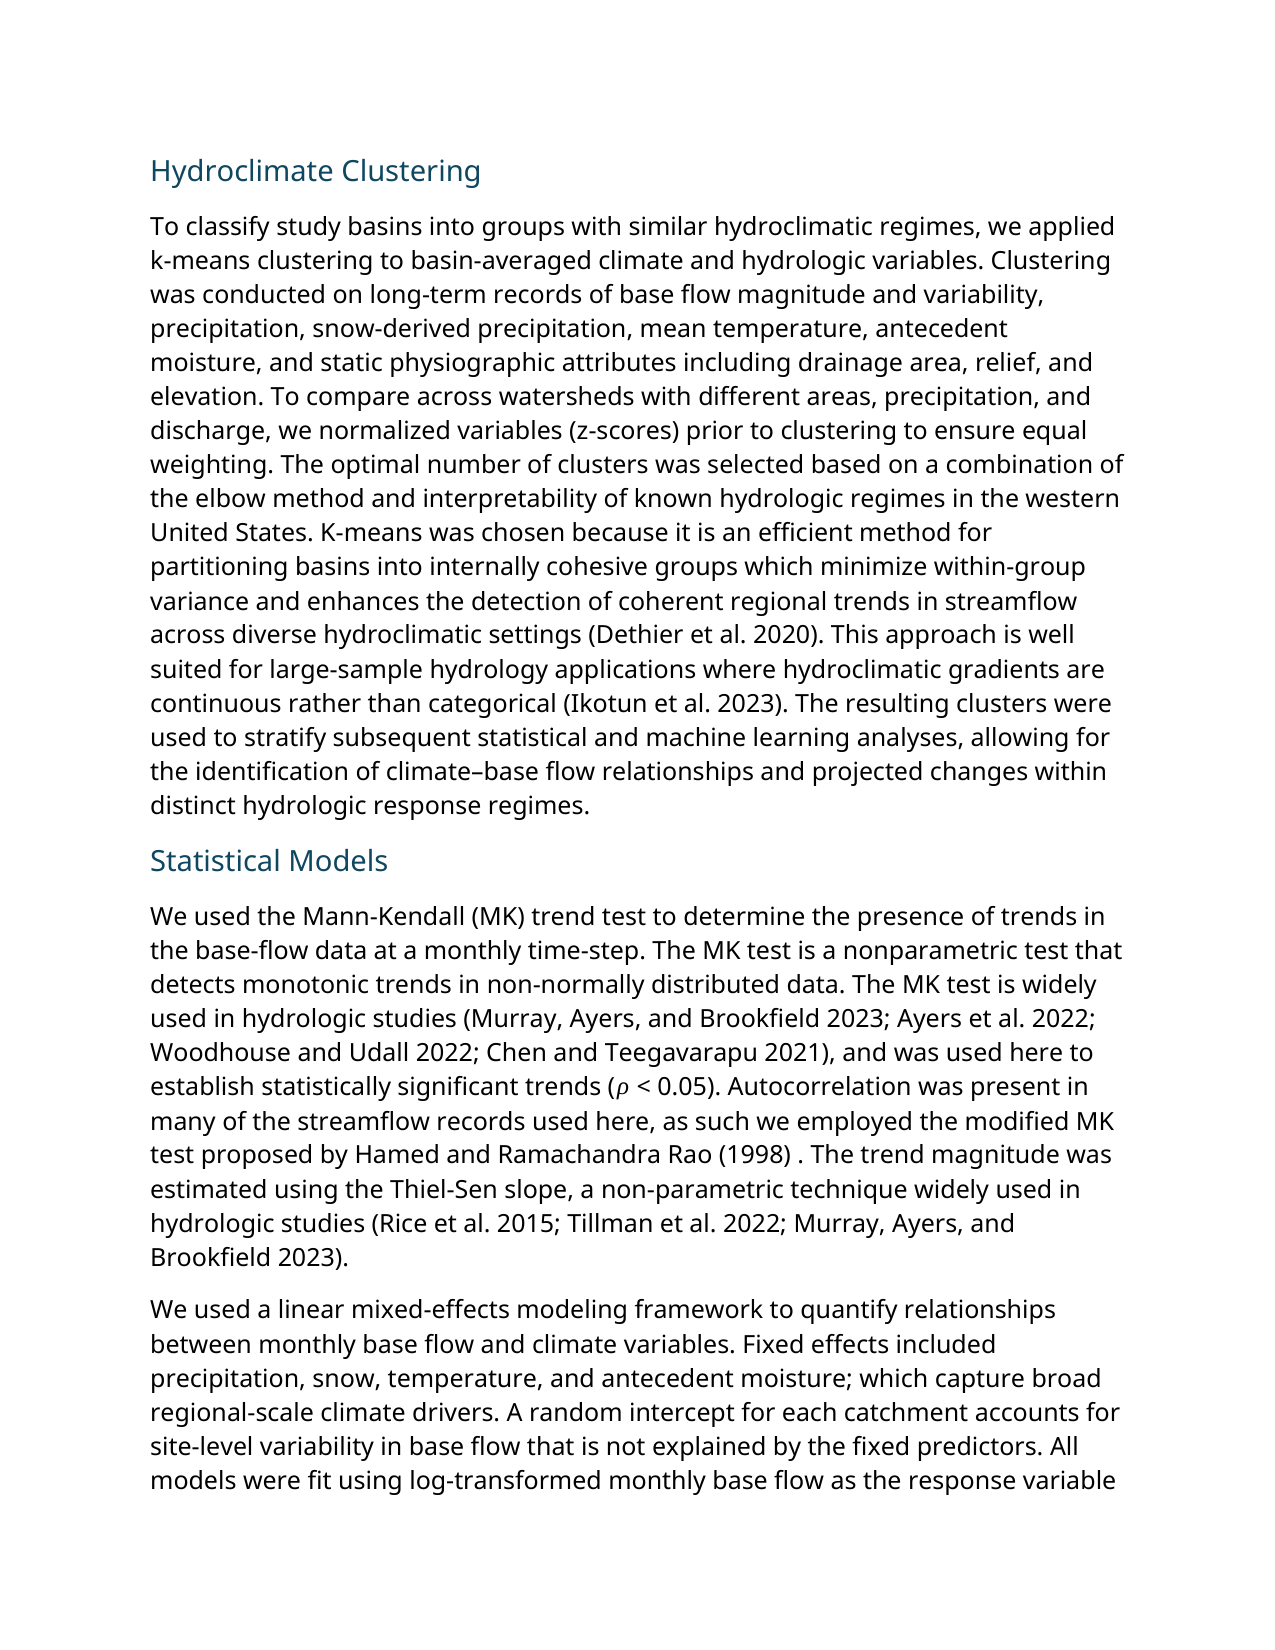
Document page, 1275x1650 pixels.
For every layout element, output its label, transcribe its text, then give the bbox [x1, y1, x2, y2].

subtitle Statistical Models [150, 840, 1125, 880]
text To classify study basins into groups with similar hydroclimatic regimes, we applied k-means clustering to basin-averaged climate and hydrologic variables. Clustering was conducted on long-term records of base flow magnitude and variability, precipitation, snow-derived precipitation, mean temperature, antecedent moisture, and static physiographic attributes including drainage area, relief, and elevation. To compare across watersheds with different areas, precipitation, and discharge, we normalized variables (z-scores) prior to clustering to ensure equal weighting. The optimal number of clusters was selected based on a combination of the elbow method and interpretability of known hydrologic regimes in the western United States. K-means was chosen because it is an efficient method for partitioning basins into internally cohesive groups which minimize within-group variance and enhances the detection of coherent regional trends in streamflow across diverse hydroclimatic settings (Dethier et al. 2020). This approach is well suited for large-sample hydrology applications where hydroclimatic gradients are continuous rather than categorical (Ikotun et al. 2023). The resulting clusters were used to stratify subsequent statistical and machine learning analyses, allowing for the identification of climate–base flow relationships and projected changes within distinct hydrologic response regimes. [150, 208, 1125, 822]
text We used the Mann-Kendall (MK) trend test to determine the presence of trends in the base-flow data at a monthly time-step. The MK test is a nonparametric test that detects monotonic trends in non-normally distributed data. The MK test is widely used in hydrologic studies (Murray, Ayers, and Brookfield 2023; Ayers et al. 2022; Woodhouse and Udall 2022; Chen and Teegavarapu 2021), and was used here to establish statistically significant trends ( < 0.05). Autocorrelation was present in many of the streamflow records used here, as such we employed the modified MK test proposed by Hamed and Ramachandra Rao (1998) . The trend magnitude was estimated using the Thiel-Sen slope, a non-parametric technique widely used in hydrologic studies (Rice et al. 2015; Tillman et al. 2022; Murray, Ayers, and Brookfield 2023). [150, 899, 1125, 1273]
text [150, 1292, 1125, 1497]
subtitle Hydroclimate Clustering [150, 150, 1125, 190]
